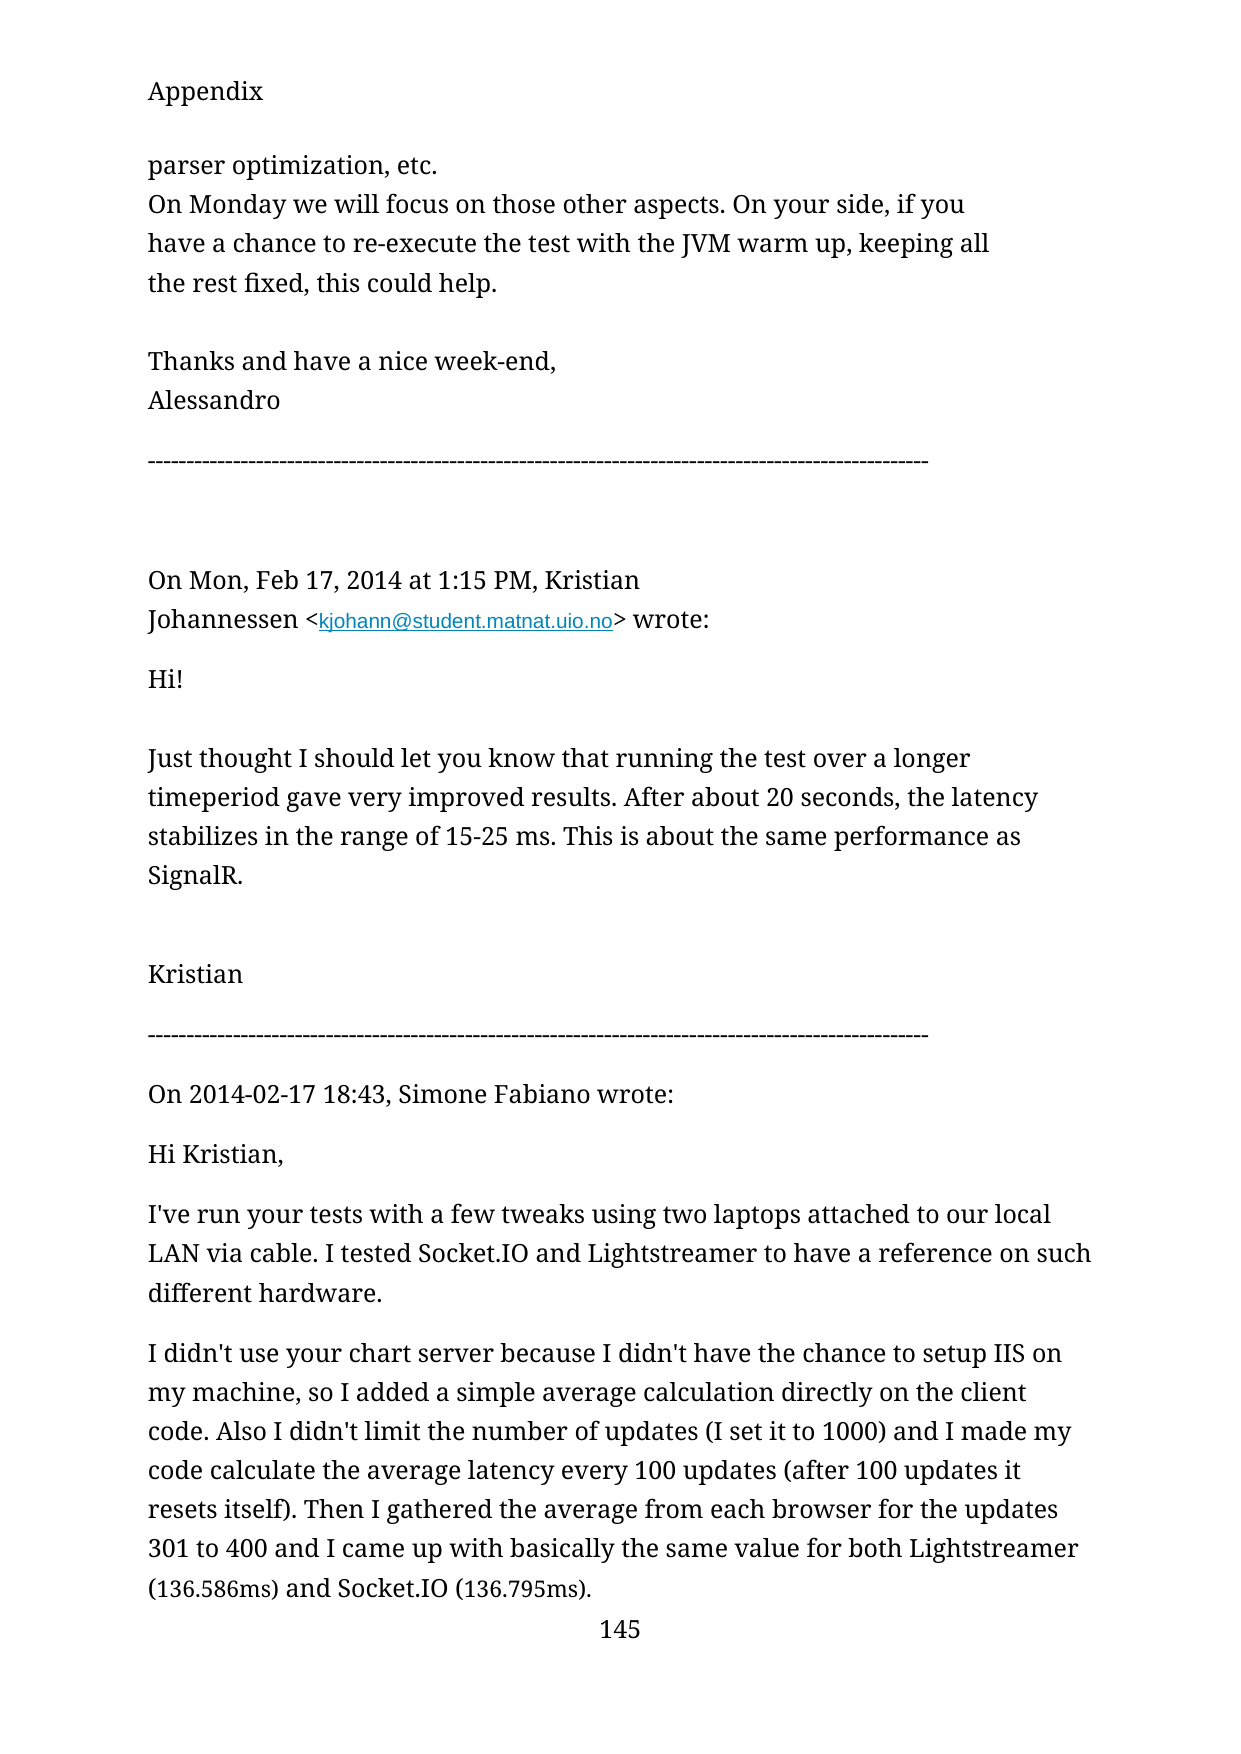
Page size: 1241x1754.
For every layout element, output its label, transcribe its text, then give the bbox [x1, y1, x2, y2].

text On Mon, Feb 17, 2014 at 1:15 PM, Kristian Johannessen <kjohann@student.matnat.uio.no> wrote: [148, 563, 1092, 636]
text I didn't use your chart server because I didn't have the chance to setup IIS on my machine, so I added a simple average calculation directly on the client code. Also I didn't limit the number of updates (I set it to 1000) and I made my code calculate the average latency every 100 updates (after 100 updates it resets itself). Then I gathered the average from each browser for the updates 301 to 400 and I came up with basically the same value for both Lightstreamer (136.586ms) and Socket.IO (136.795ms). [148, 1335, 1092, 1604]
text Hi! Just thought I should let you know that running the test over a longer timeperiod gave very improved results. After about 20 seconds, the latency stabilizes in the range of 15-25 ms. This is about the same performance as SignalR. [148, 662, 1092, 892]
text On 2014-02-17 18:43, Simone Fabiano wrote: [148, 1077, 1092, 1111]
text ----------------------------------------------------------------------------------------------------- [148, 1017, 1092, 1051]
text I've run your tests with a few tweaks using two laptops attached to our local LAN via cable. I tested Socket.IO and Lightstreamer to have a reference on such different hardware. [148, 1197, 1092, 1309]
text ----------------------------------------------------------------------------------------------------- [148, 443, 1092, 477]
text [148, 148, 1092, 417]
text Hi Kristian, [148, 1137, 1092, 1171]
text Kristian [148, 918, 1092, 991]
